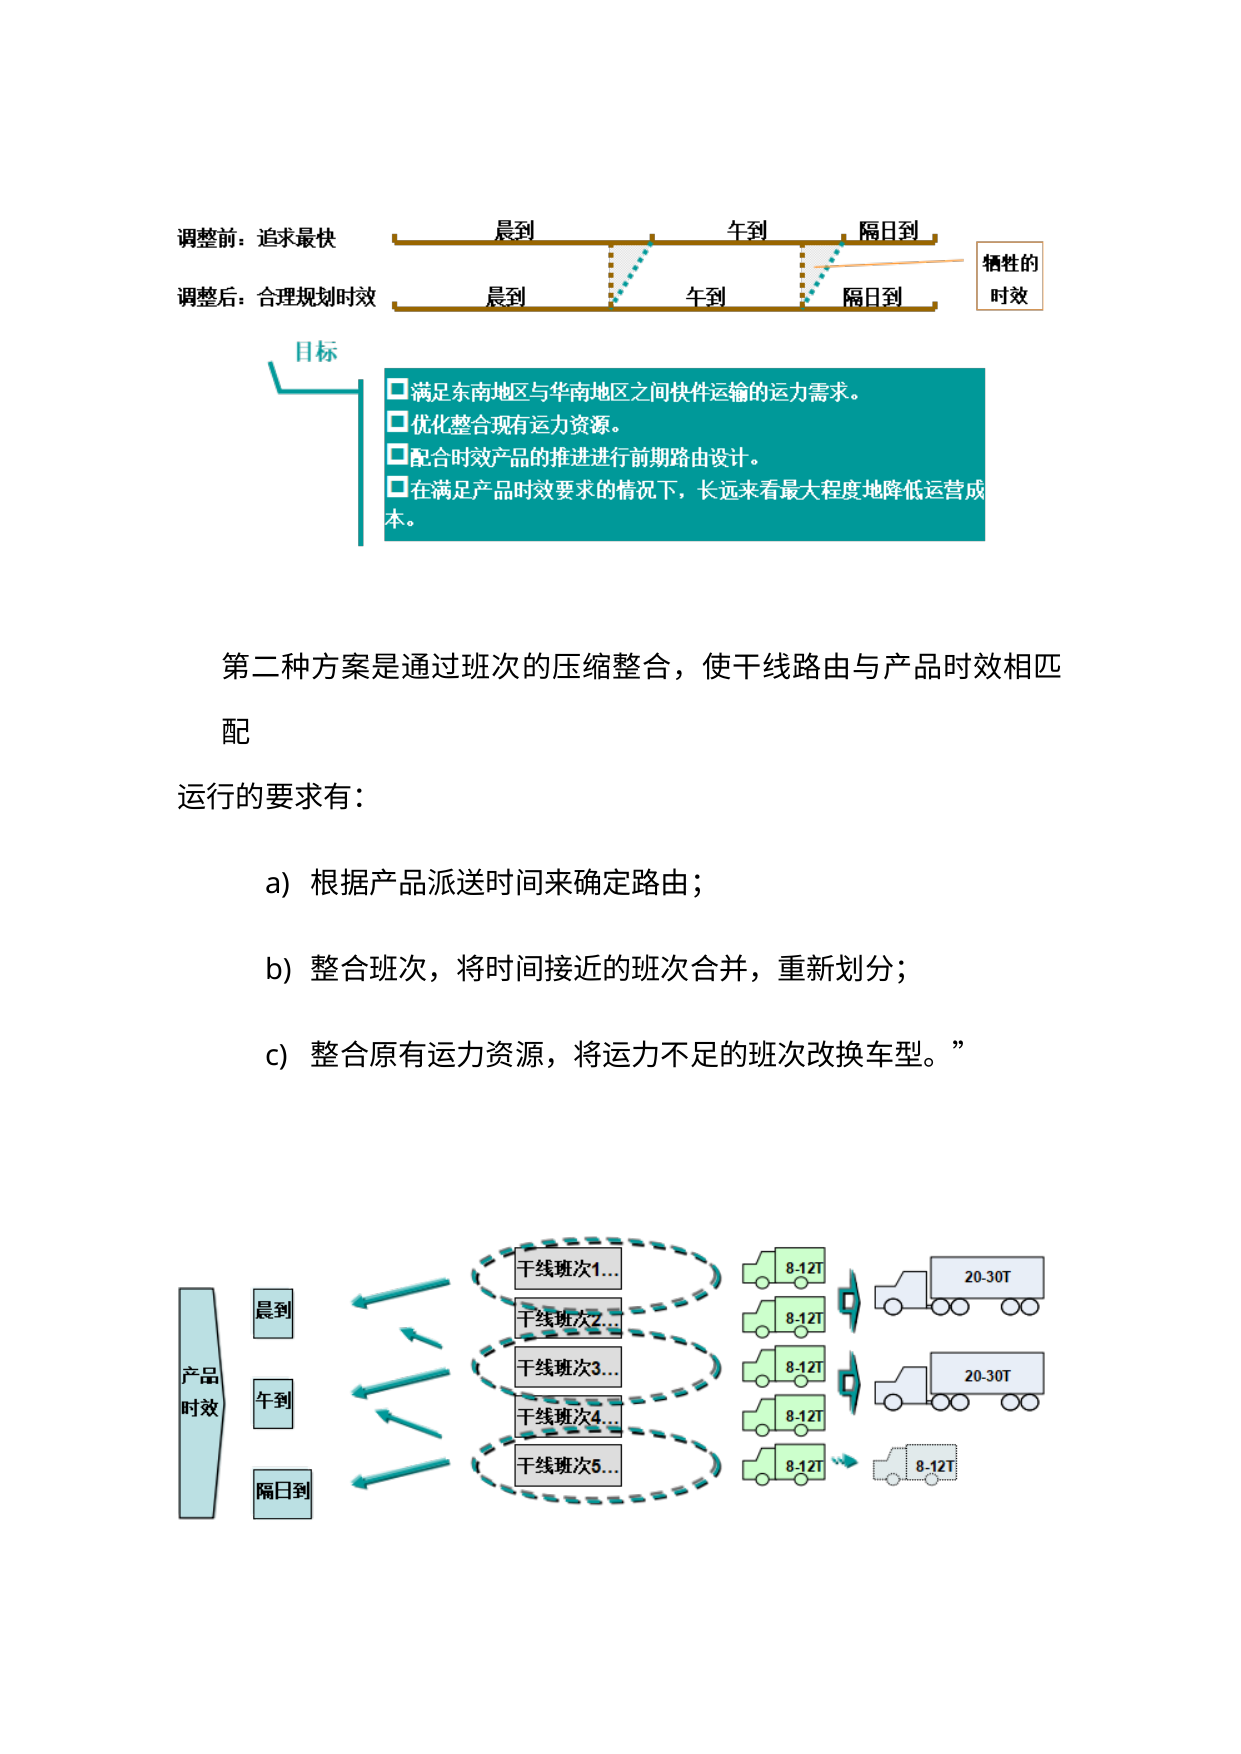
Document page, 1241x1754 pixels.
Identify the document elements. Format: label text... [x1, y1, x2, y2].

picture [177, 1236, 1046, 1522]
list 整合原有运力资源，将运力不足的班次改换车型。” [265, 1020, 1063, 1085]
text 运行的要求有： [177, 762, 1063, 827]
list 根据产品派送时间来确定路由； [265, 848, 1063, 913]
list 整合班次，将时间接近的班次合并，重新划分； [265, 934, 1063, 999]
picture [177, 209, 1044, 560]
text 第二种方案是通过班次的压缩整合，使干线路由与产品时效相匹配 [221, 632, 1063, 762]
